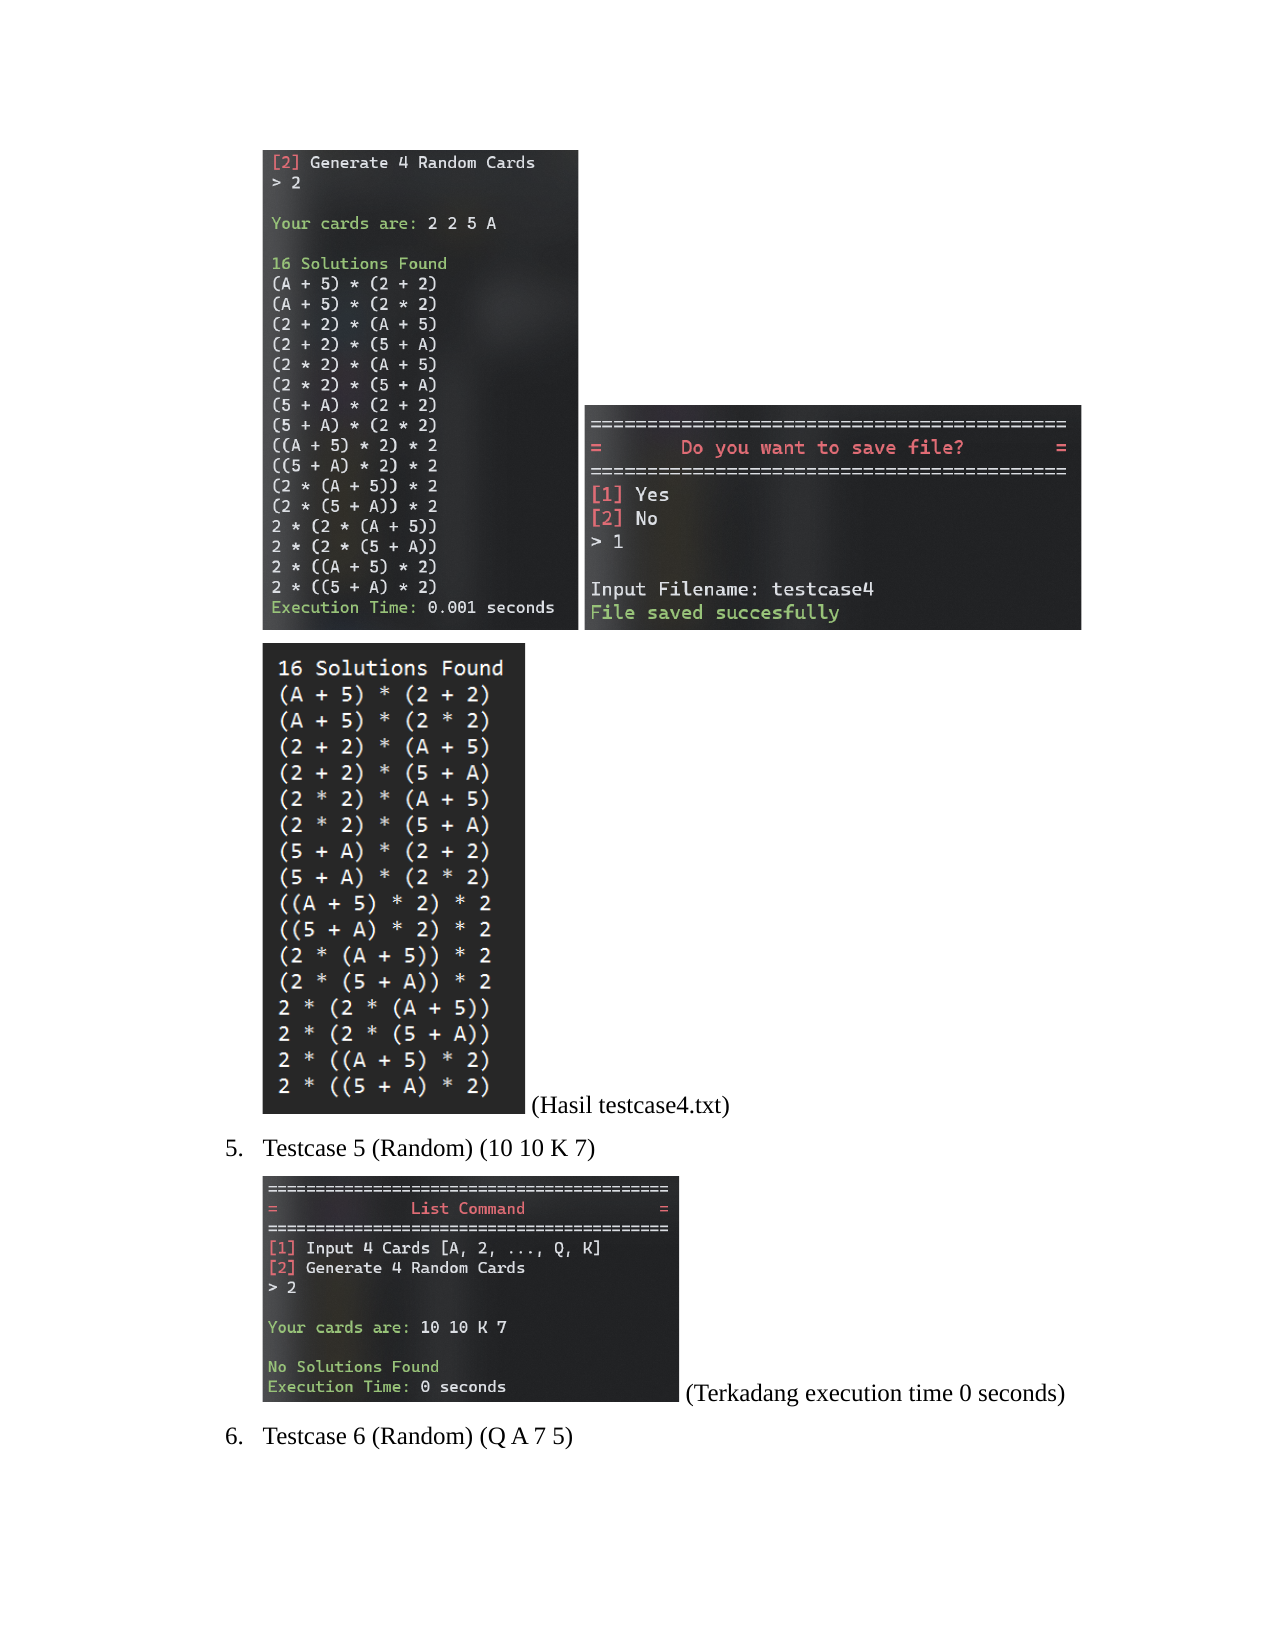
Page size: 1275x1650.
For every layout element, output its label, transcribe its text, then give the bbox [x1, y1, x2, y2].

picture [262, 1176, 680, 1402]
picture [262, 150, 579, 630]
picture [262, 643, 525, 1114]
picture [584, 405, 1082, 630]
list Testcase 6 (Random) (Q A 7 5) [225, 1421, 1125, 1450]
list Testcase 5 (Random) (10 10 K 7) [225, 1133, 1125, 1162]
